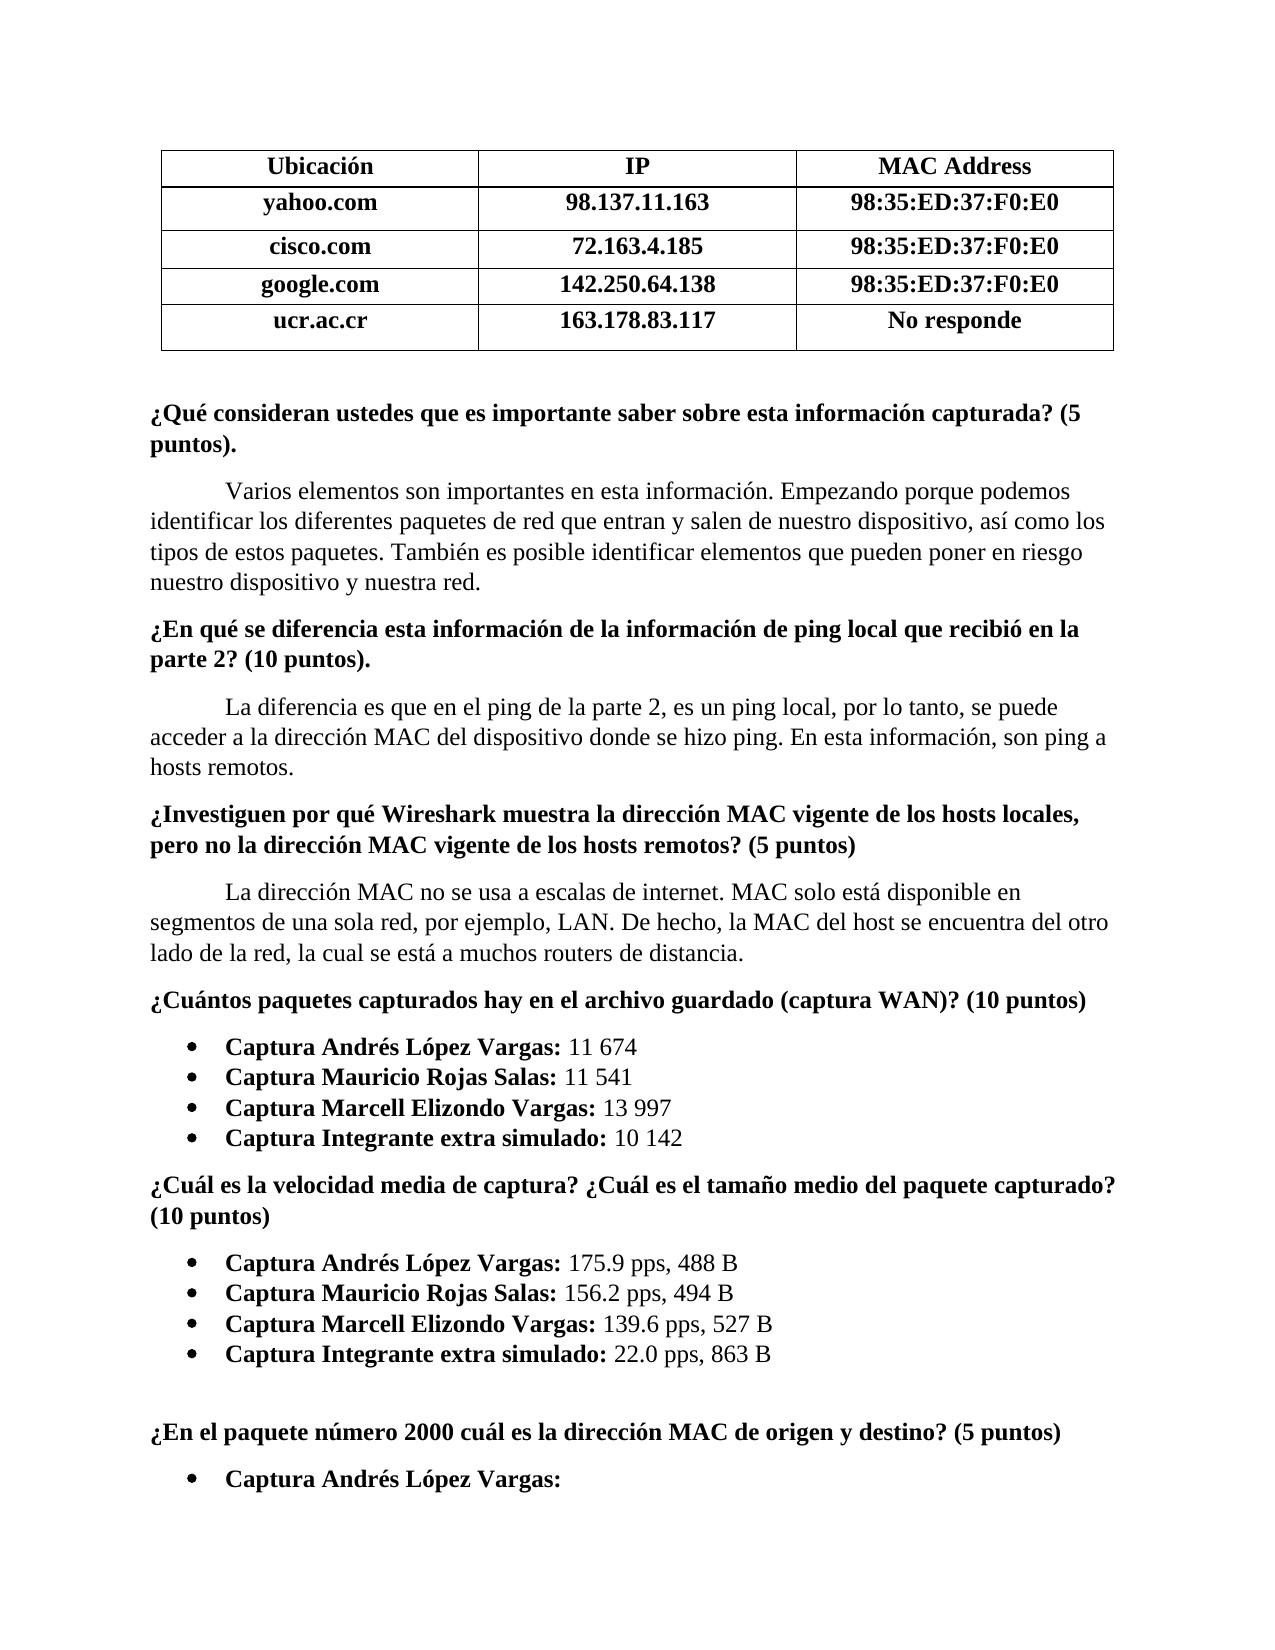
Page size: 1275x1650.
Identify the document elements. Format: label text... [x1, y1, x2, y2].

table_cell google.com [162, 269, 478, 304]
list Captura Integrante extra simulado: 10 142 [187, 1123, 1125, 1152]
list Captura Andrés López Vargas: 175.9 pps, 488 B [187, 1248, 1125, 1277]
text La dirección MAC no se usa a escalas de internet. MAC solo está disponible en segmentos de una sola red, por ejemplo, LAN. De hecho, la MAC del host se encuentra del otro lado de la red, la cual se está a muchos routers de distancia. [150, 877, 1125, 967]
table_cell 72.163.4.185 [479, 231, 796, 268]
list Captura Mauricio Rojas Salas: 11 541 [187, 1062, 1125, 1091]
table_cell 163.178.83.117 [479, 305, 796, 350]
list Captura Integrante extra simulado: 22.0 pps, 863 B [187, 1339, 1125, 1368]
text ¿En el paquete número 2000 cuál es la dirección MAC de origen y destino? (5 puntos) [150, 1417, 1125, 1445]
table_cell 142.250.64.138 [479, 269, 796, 304]
table_header Ubicación [162, 151, 478, 186]
text ¿En qué se diferencia esta información de la información de ping local que recibió en la parte 2? (10 puntos). [150, 614, 1125, 673]
table_cell 98:35:ED:37:F0:E0 [797, 231, 1113, 268]
table_cell yahoo.com [162, 188, 478, 230]
text Varios elementos son importantes en esta información. Empezando porque podemos identificar los diferentes paquetes de red que entran y salen de nuestro dispositivo, así como los tipos de estos paquetes. También es posible identificar elementos que pueden poner en riesgo nuestro dispositivo y nuestra red. [150, 476, 1125, 596]
text ¿Cuál es la velocidad media de captura? ¿Cuál es el tamaño medio del paquete capturado? (10 puntos) [150, 1170, 1125, 1229]
text ¿Investiguen por qué Wireshark muestra la dirección MAC vigente de los hosts locales, pero no la dirección MAC vigente de los hosts remotos? (5 puntos) [150, 799, 1125, 859]
table_cell 98:35:ED:37:F0:E0 [797, 188, 1113, 230]
table_cell ucr.ac.cr [162, 305, 478, 350]
text ¿Cuántos paquetes capturados hay en el archivo guardado (captura WAN)? (10 puntos) [150, 985, 1125, 1014]
table_header MAC Address [797, 151, 1113, 186]
table_cell 98.137.11.163 [479, 188, 796, 230]
list Captura Mauricio Rojas Salas: 156.2 pps, 494 B [187, 1278, 1125, 1307]
list Captura Andrés López Vargas: [187, 1464, 1125, 1492]
text La diferencia es que en el ping de la parte 2, es un ping local, por lo tanto, se puede acceder a la dirección MAC del dispositivo donde se hizo ping. En esta información, son ping a hosts remotos. [150, 692, 1125, 781]
table_cell cisco.com [162, 231, 478, 268]
table_header IP [479, 151, 796, 186]
list Captura Marcell Elizondo Vargas: 139.6 pps, 527 B [187, 1309, 1125, 1337]
list Captura Andrés López Vargas: 11 674 [187, 1032, 1125, 1061]
table_cell No responde [797, 305, 1113, 350]
text ¿Qué consideran ustedes que es importante saber sobre esta información capturada? (5 puntos). [150, 398, 1125, 457]
list Captura Marcell Elizondo Vargas: 13 997 [187, 1093, 1125, 1122]
table_cell 98:35:ED:37:F0:E0 [797, 269, 1113, 304]
